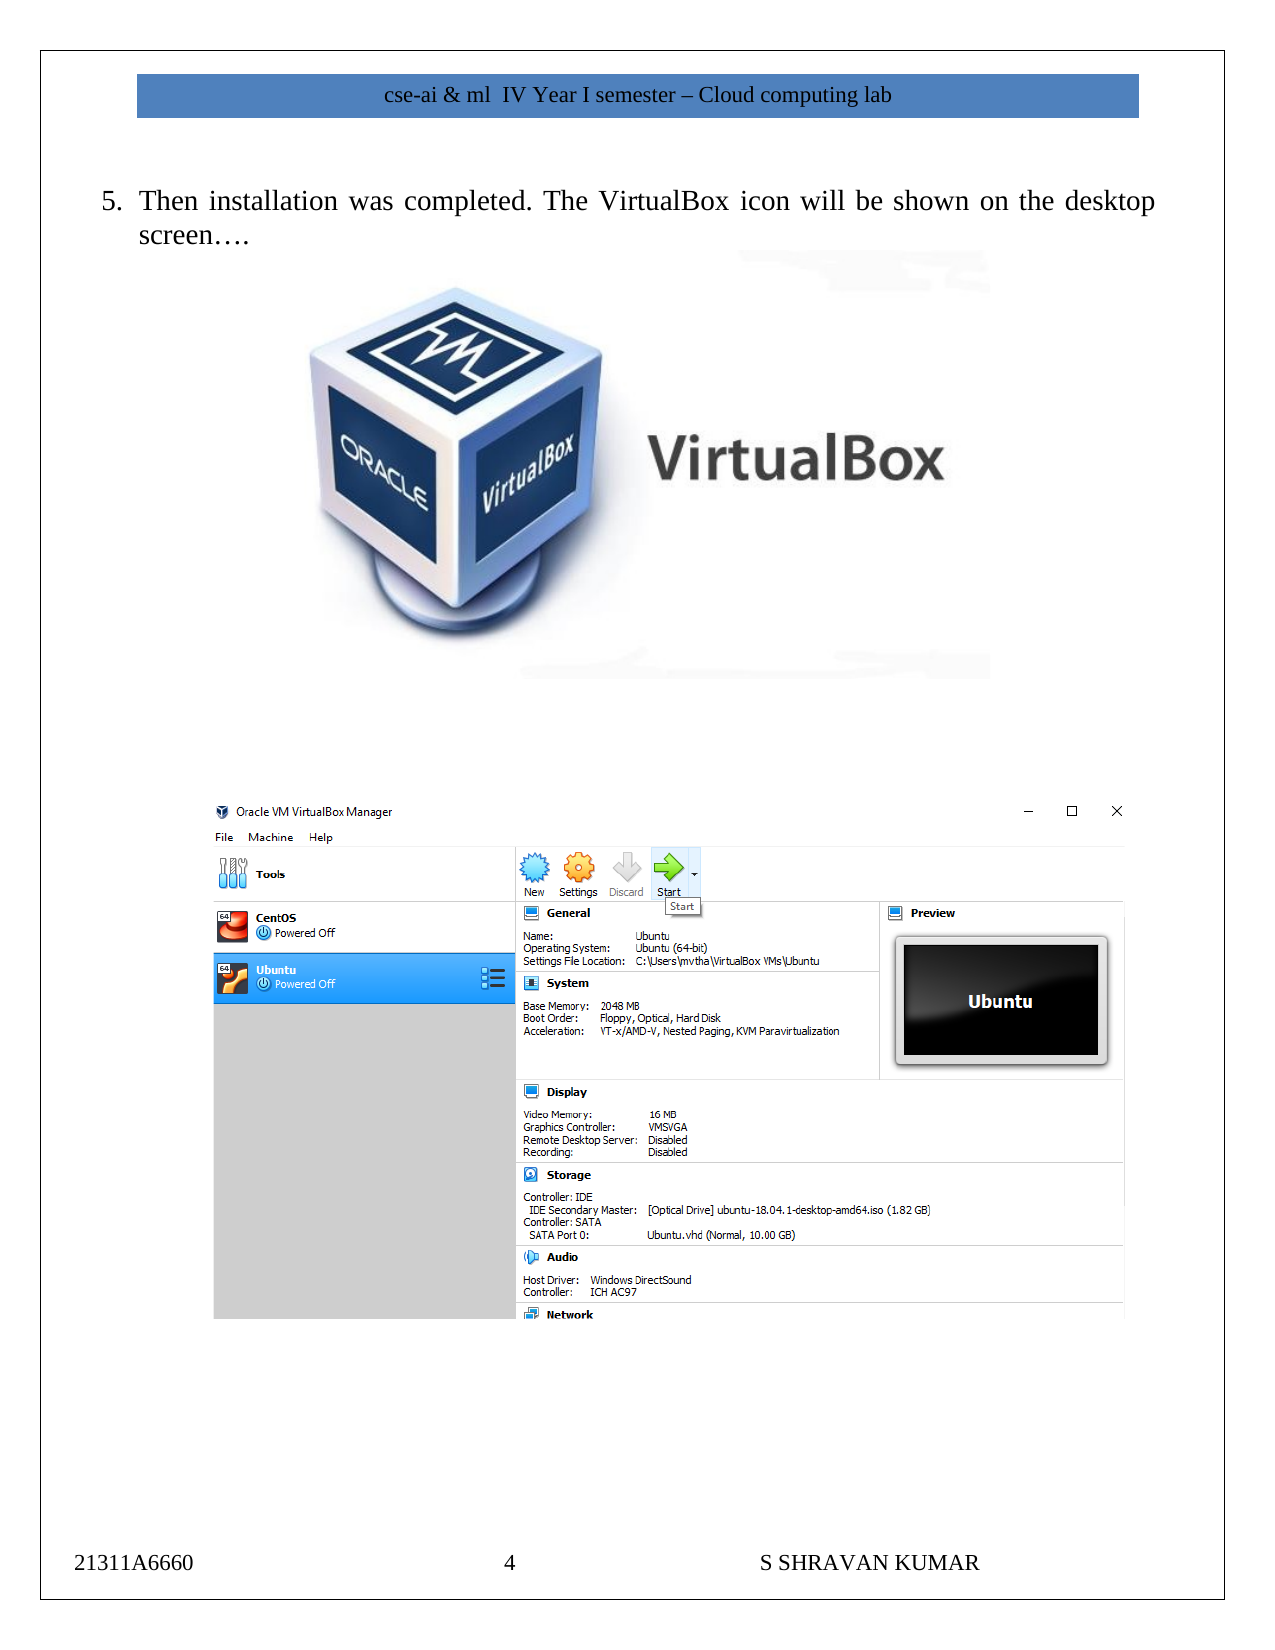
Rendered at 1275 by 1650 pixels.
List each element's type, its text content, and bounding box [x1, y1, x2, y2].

picture [213, 806, 1125, 1319]
list Then installation was completed. The VirtualBox icon will be shown on the desktop screen…. [101, 183, 1156, 250]
picture [304, 250, 991, 679]
